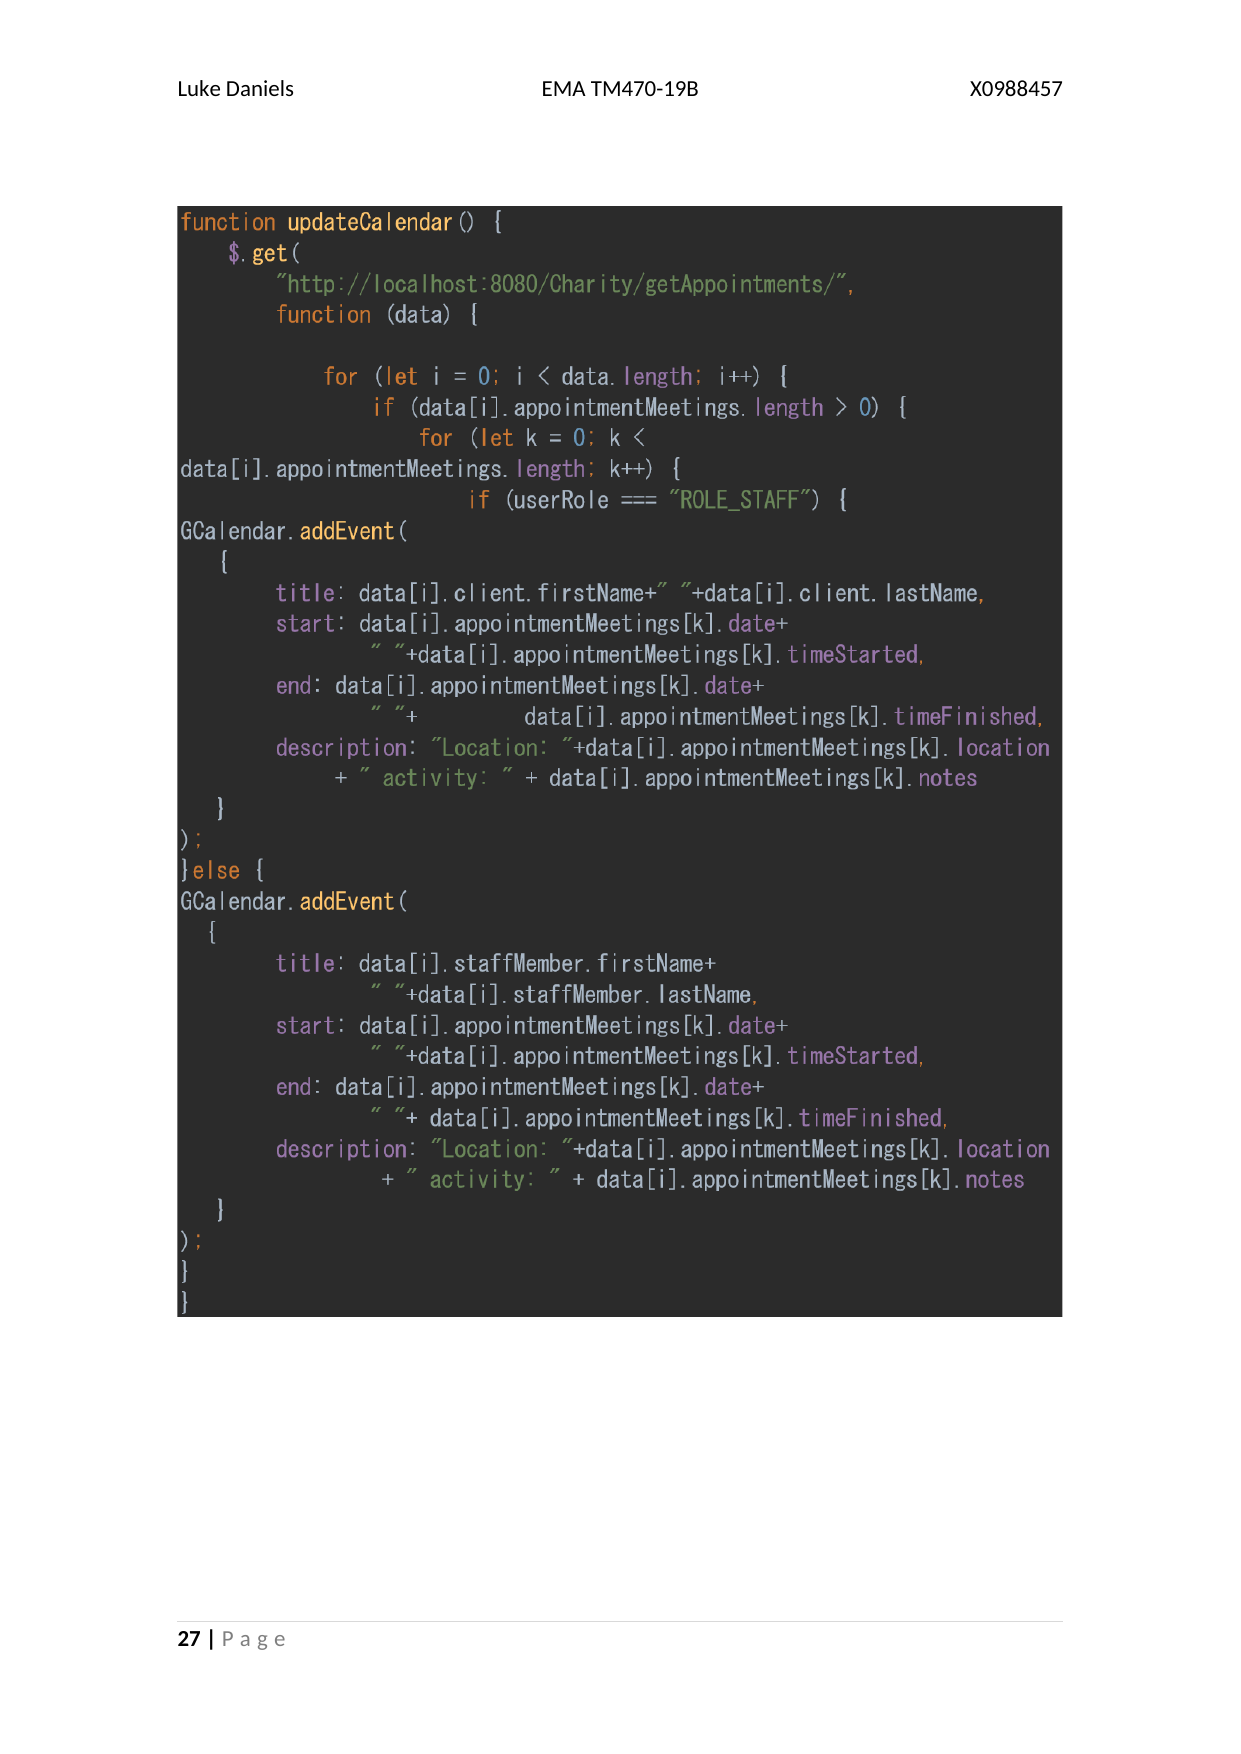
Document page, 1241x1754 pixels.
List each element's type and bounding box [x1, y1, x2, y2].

picture [177, 206, 1063, 1317]
